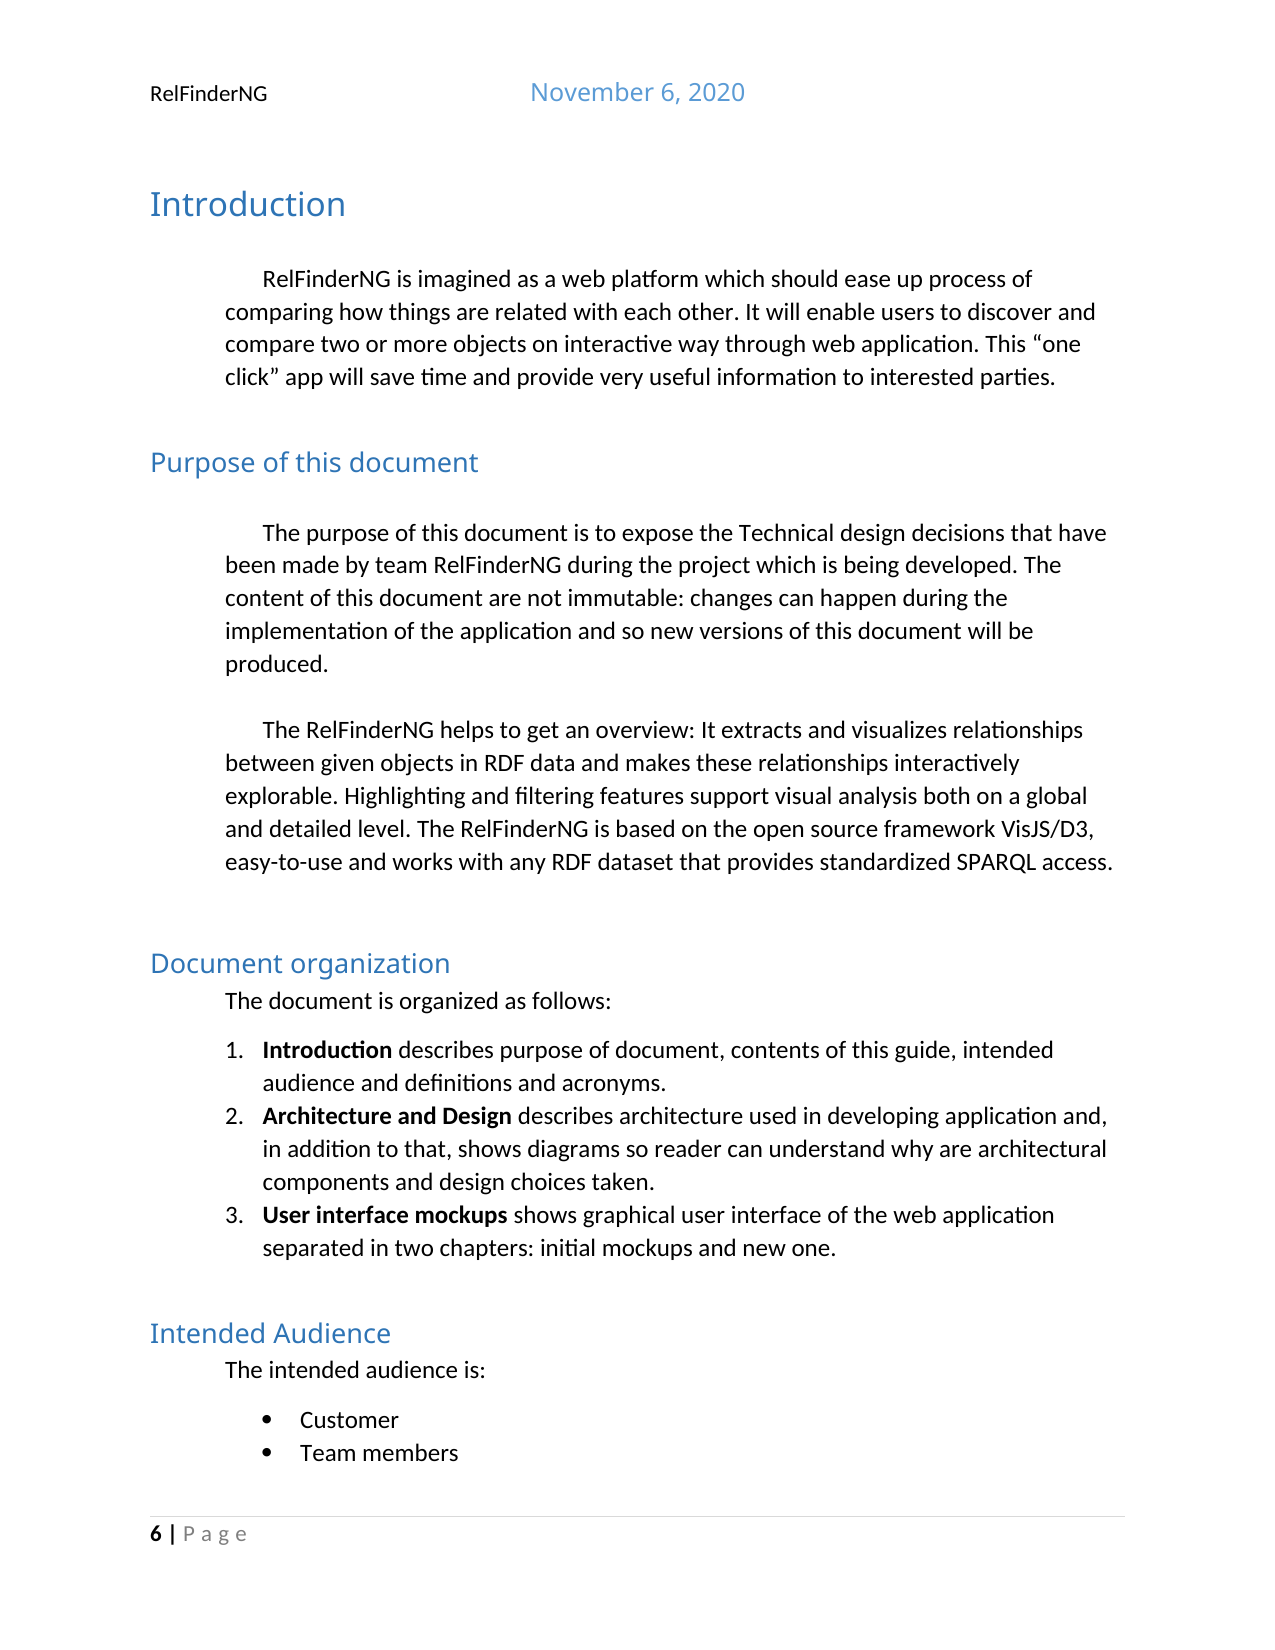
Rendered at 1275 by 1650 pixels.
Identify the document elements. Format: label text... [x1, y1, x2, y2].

subtitle Introduction [150, 181, 1125, 226]
list The RelFinderNG helps to get an overview: It extracts and visualizes relationships between given objects in RDF data and makes these relationships interactively explorable. Highlighting and filtering features support visual analysis both on a global and detailed level. The RelFinderNG is based on the open source framework VisJS/D3, easy-to-use and works with any RDF dataset that provides standardized SPARQL access. [225, 714, 1125, 876]
subtitle Purpose of this document [150, 444, 1125, 481]
list Customer [262, 1404, 1125, 1434]
list Architecture and Design describes architecture used in developing application and, in addition to that, shows diagrams so reader can understand why are architectural components and design choices taken. [225, 1100, 1125, 1197]
subtitle Intended Audience [150, 1314, 1125, 1351]
list RelFinderNG is imagined as a web platform which should ease up process of comparing how things are related with each other. It will enable users to discover and compare two or more objects on interactive way through web application. This “one click” app will save time and provide very useful information to interested parties. [225, 263, 1125, 392]
list Team members [262, 1437, 1125, 1467]
list The purpose of this document is to expose the Technical design decisions that have been made by team RelFinderNG during the project which is being developed. The content of this document are not immutable: changes can happen during the implementation of the application and so new versions of this document will be produced. [225, 517, 1125, 679]
text The intended audience is: [150, 1354, 1125, 1385]
list Introduction describes purpose of document, contents of this guide, intended audience and definitions and acronyms. [225, 1034, 1125, 1098]
list User interface mockups shows graphical user interface of the web application separated in two chapters: initial mockups and new one. [225, 1199, 1125, 1262]
subtitle Document organization [150, 945, 1125, 982]
text The document is organized as follows: [150, 985, 1125, 1015]
